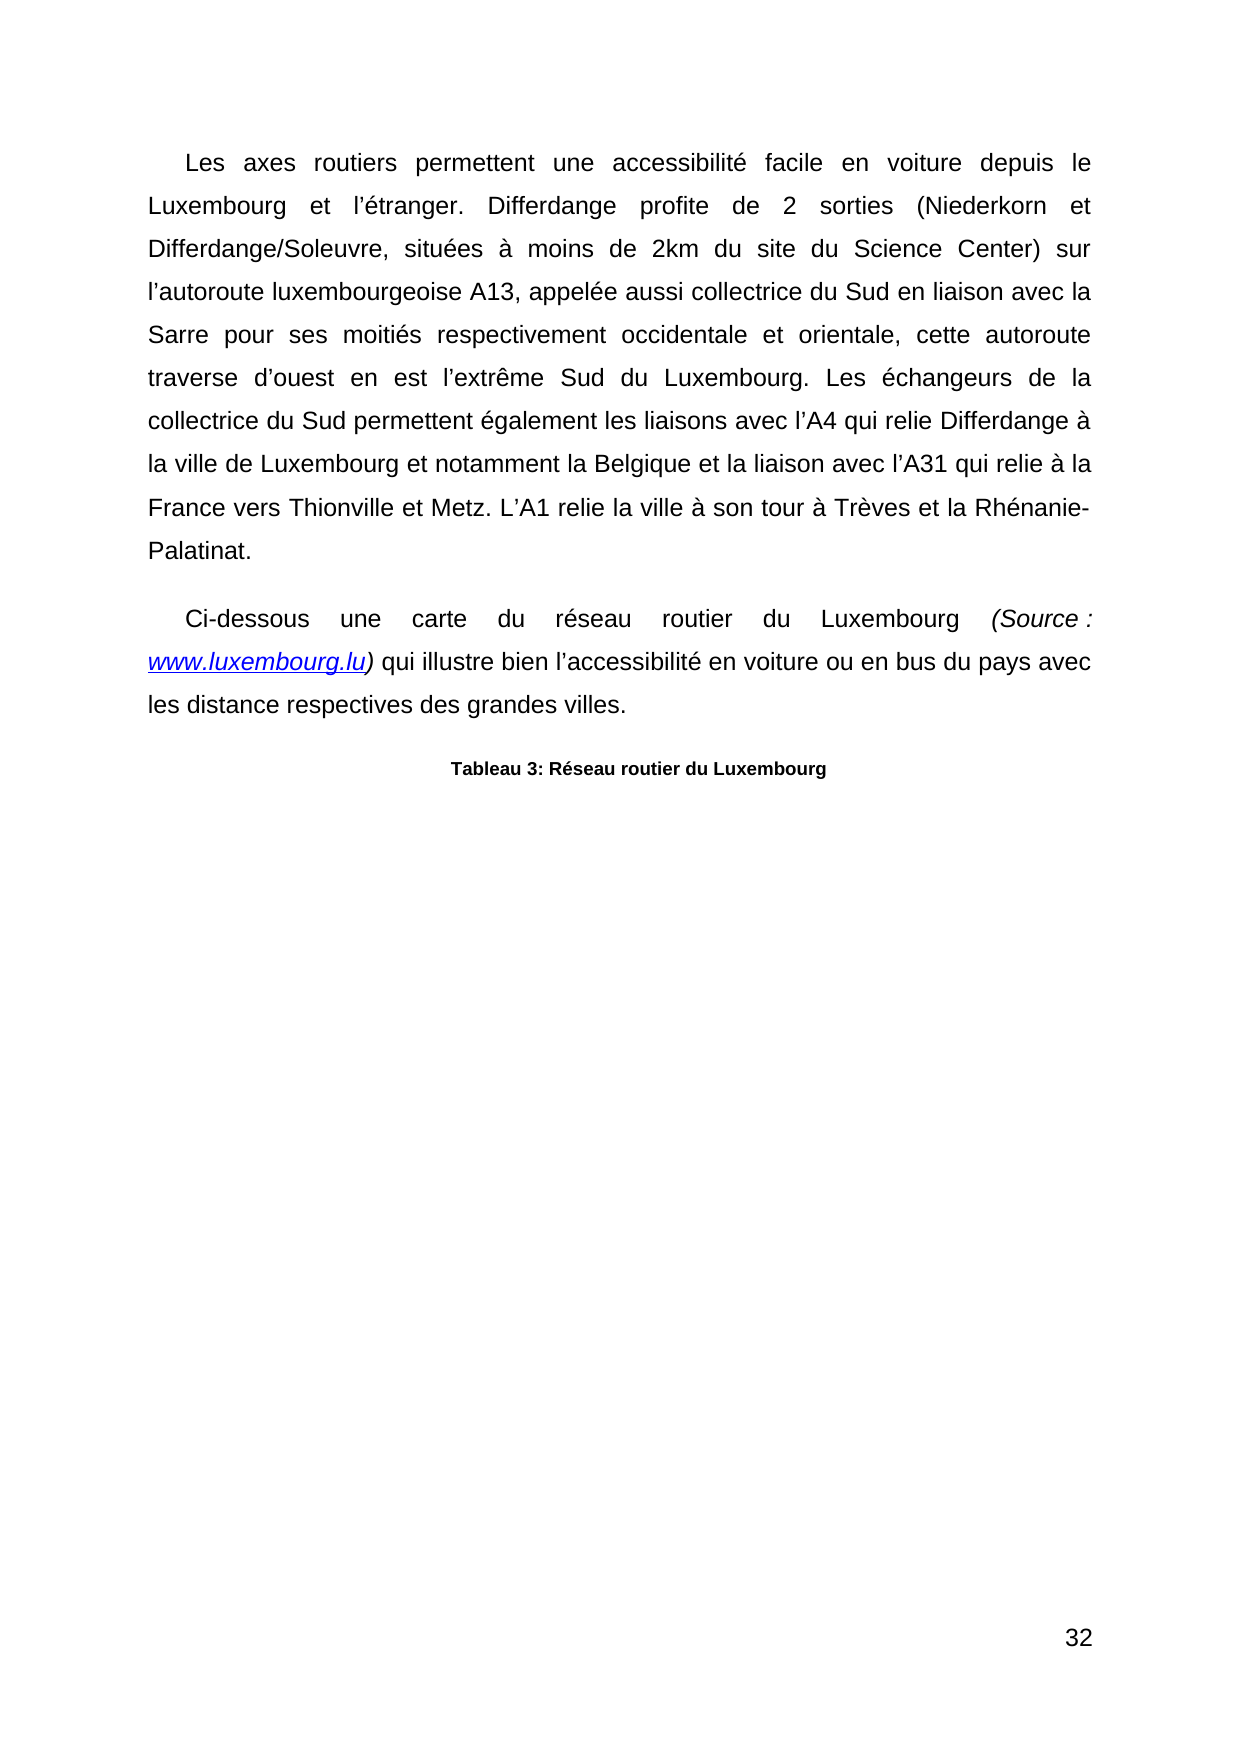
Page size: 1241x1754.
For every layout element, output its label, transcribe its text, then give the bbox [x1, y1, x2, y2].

text Les axes routiers permettent une accessibilité facile en voiture depuis le Luxembourg et l’étranger. Differdange profite de 2 sorties (Niederkorn et Differdange/Soleuvre, situées à moins de 2km du site du Science Center) sur l’autoroute luxembourgeoise A13, appelée aussi collectrice du Sud en liaison avec la Sarre pour ses moitiés respectivement occidentale et orientale, cette autoroute traverse d’ouest en est l’extrême Sud du Luxembourg. Les échangeurs de la collectrice du Sud permettent également les liaisons avec l’A4 qui relie Differdange à la ville de Luxembourg et notamment la Belgique et la liaison avec l’A31 qui relie à la France vers Thionville et Metz. L’A1 relie la ville à son tour à Trèves et la Rhénanie-Palatinat. [148, 148, 1093, 564]
text Ci-dessous une carte du réseau routier du Luxembourg (Source : www.luxembourg.lu) qui illustre bien l’accessibilité en voiture ou en bus du pays avec les distance respectives des grandes villes. [148, 604, 1093, 719]
